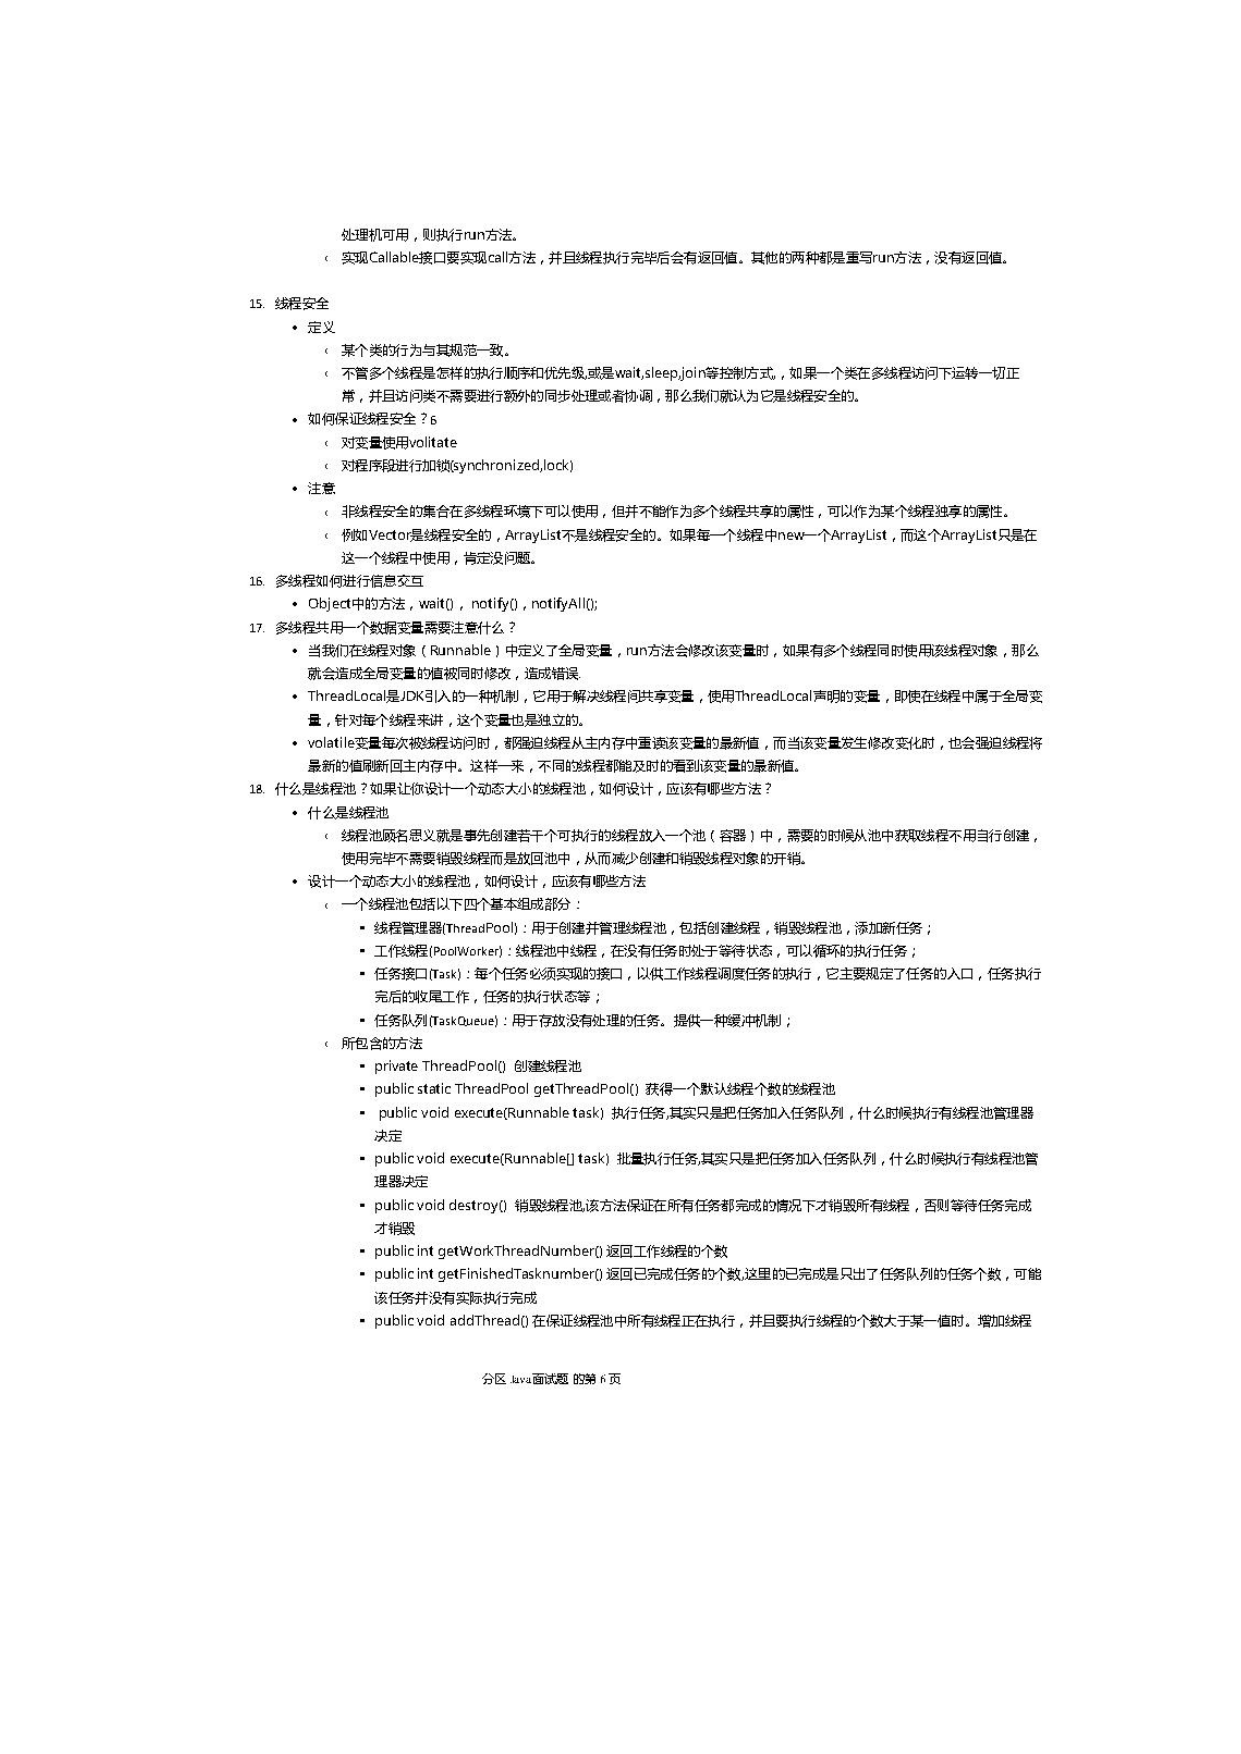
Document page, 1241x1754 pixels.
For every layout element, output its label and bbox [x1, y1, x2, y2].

picture [187, 172, 1052, 1393]
